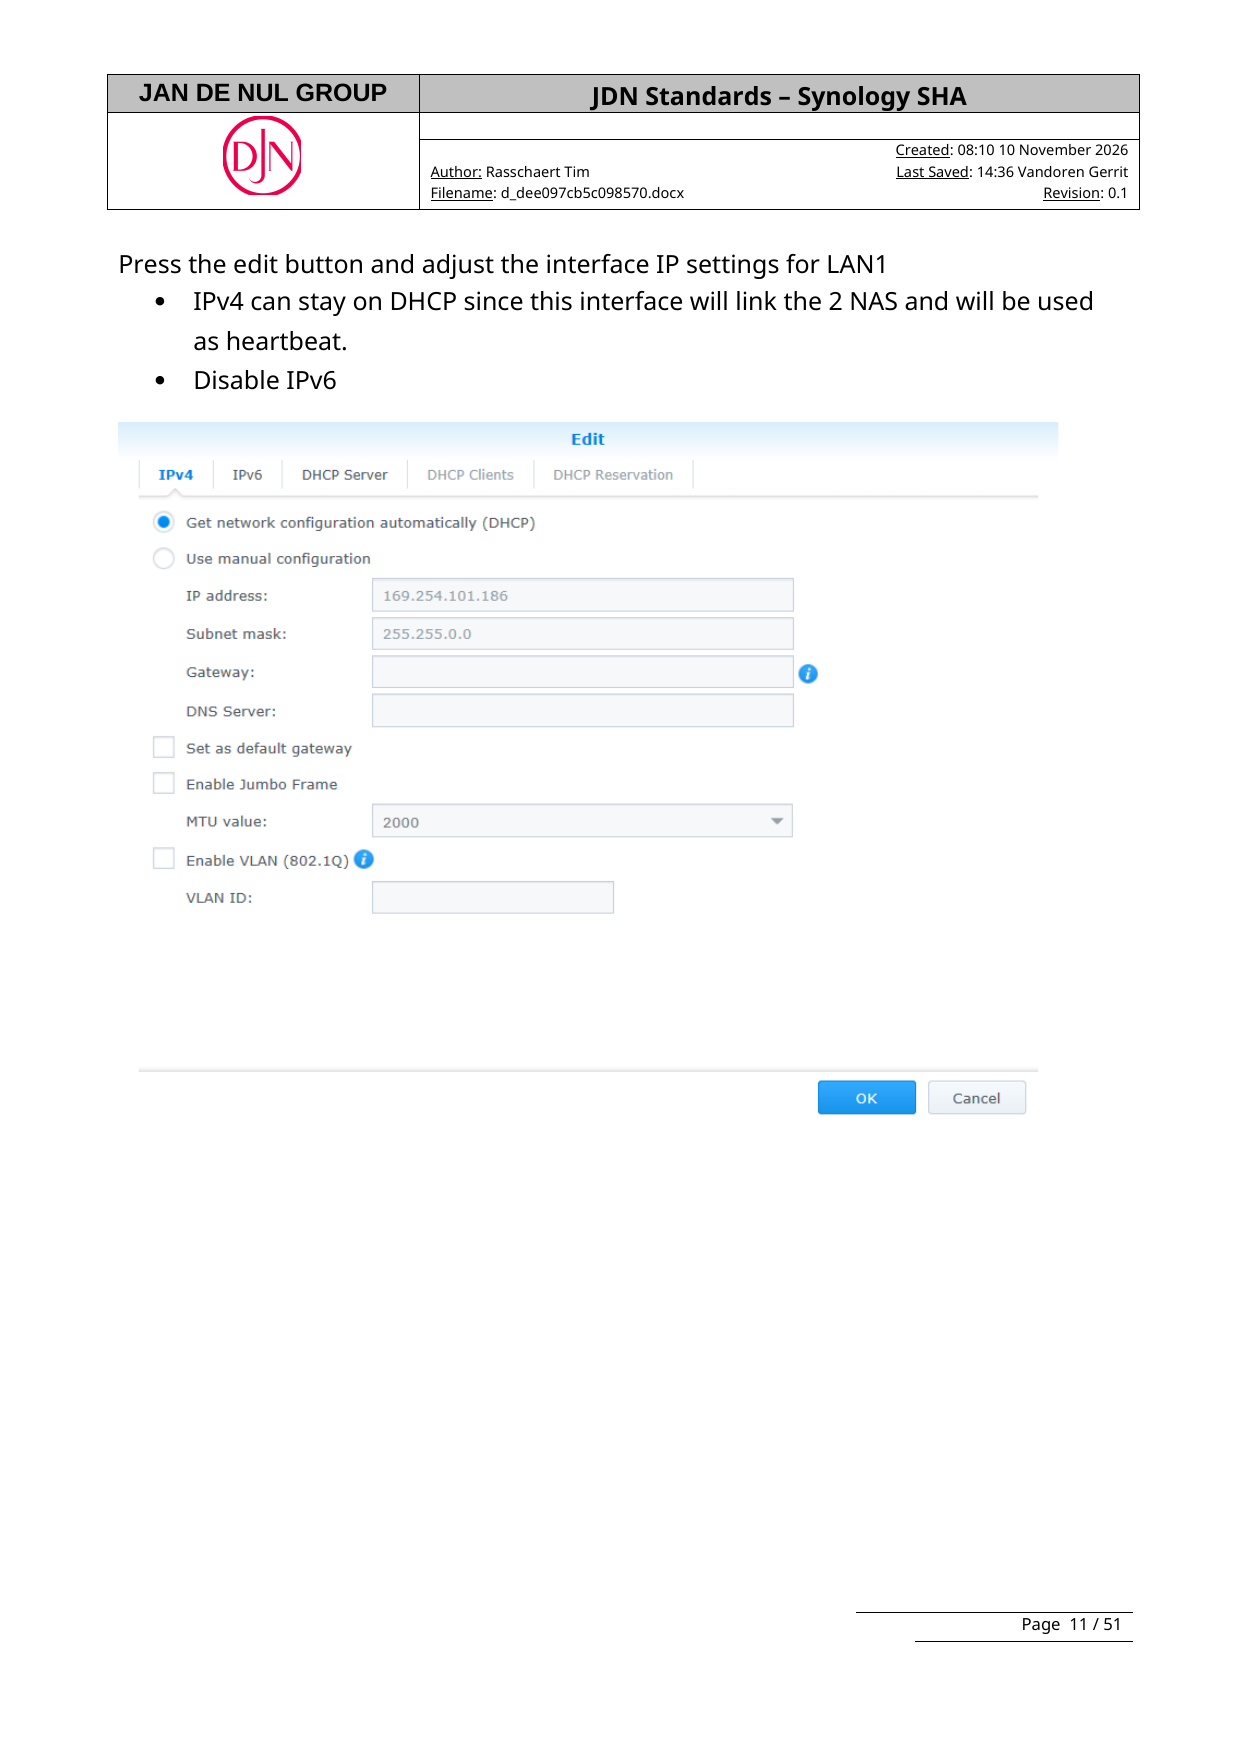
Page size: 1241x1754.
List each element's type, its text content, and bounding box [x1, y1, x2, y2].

picture [222, 116, 301, 195]
list Disable IPv6 [156, 362, 1122, 396]
text Press the edit button and adjust the interface IP settings for LAN1 [118, 247, 1122, 281]
list IPv4 can stay on DHCP since this interface will link the 2 NAS and will be used as heartbeat. [156, 284, 1122, 357]
picture [118, 422, 1059, 1122]
